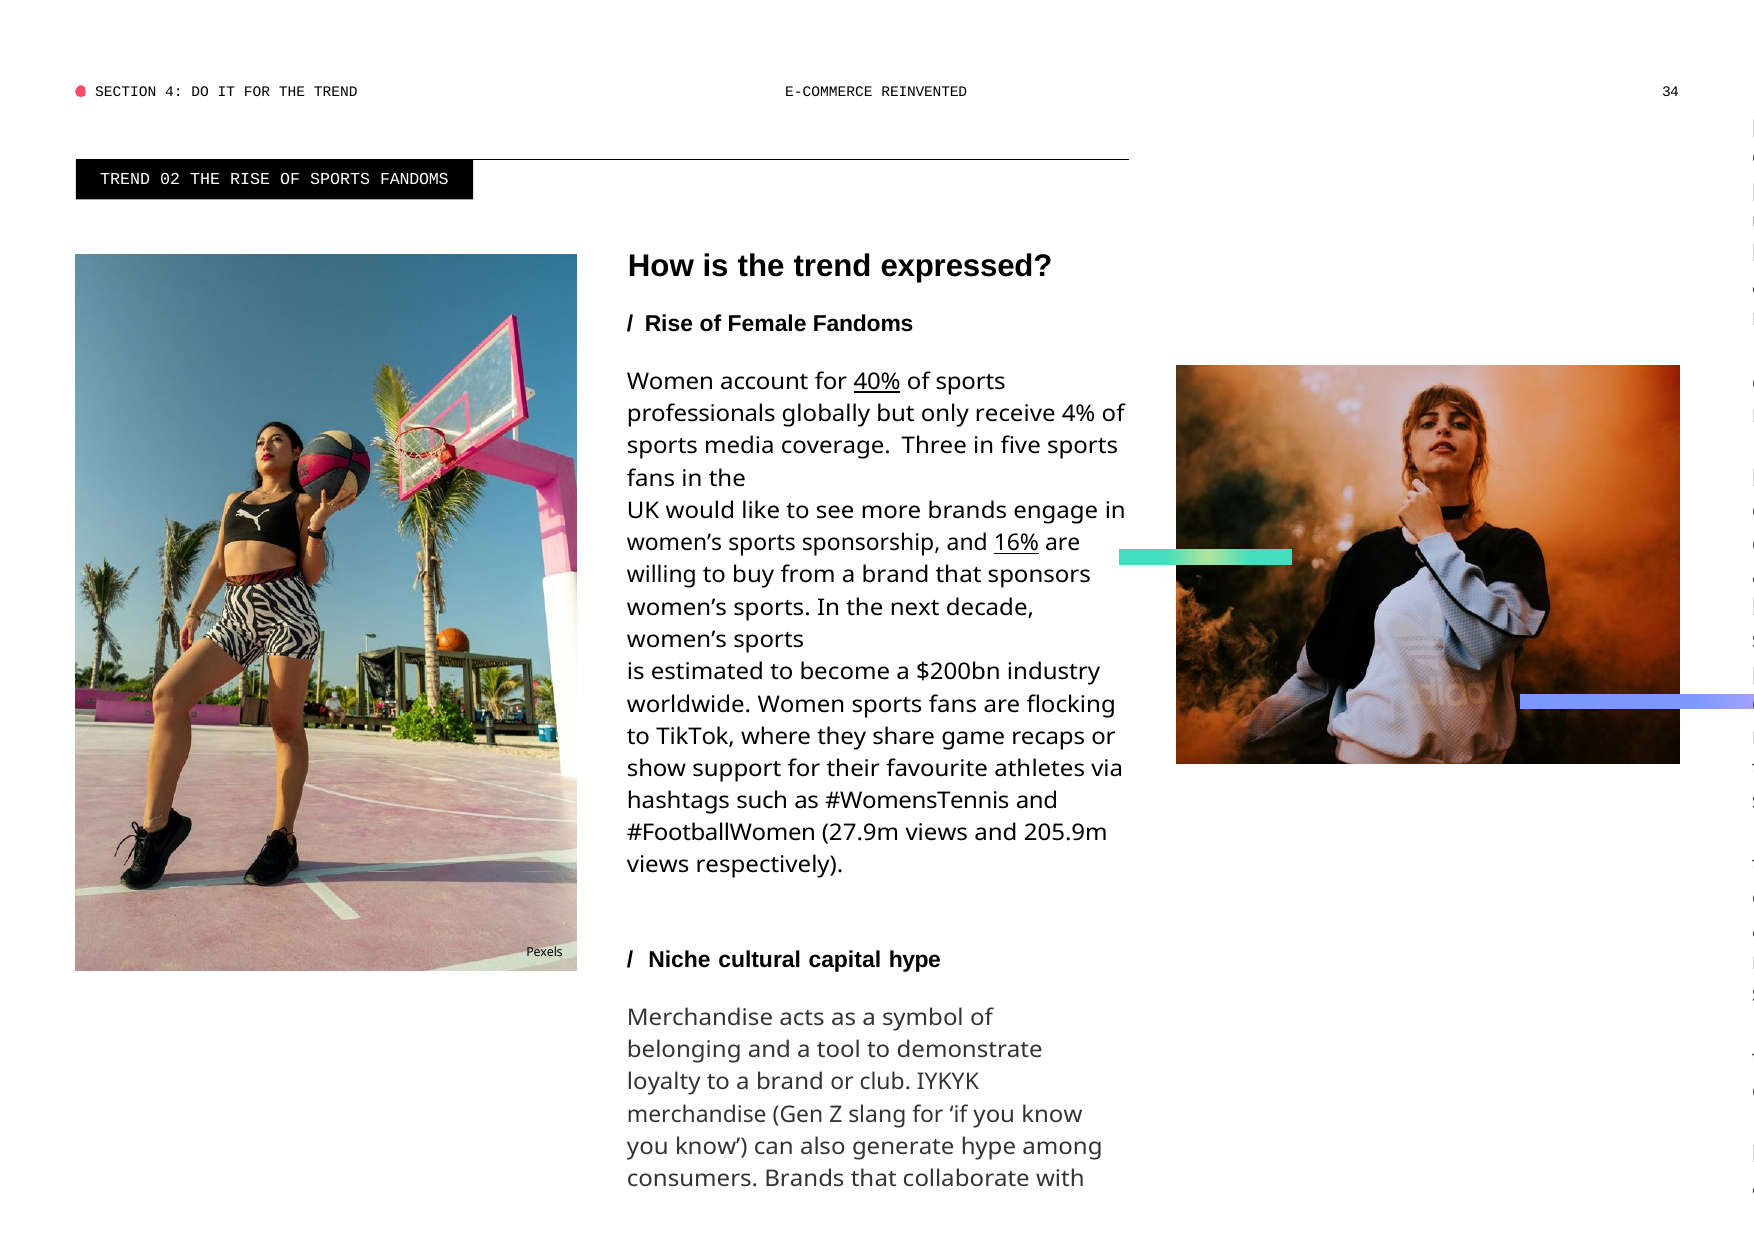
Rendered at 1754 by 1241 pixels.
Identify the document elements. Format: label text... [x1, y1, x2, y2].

picture [75, 85, 86, 97]
text SECTION 4: DO IT FOR THE TREND E-COMMERCE REINVENTED 34 [75, 77, 1754, 108]
text Women account for 40% of sports professionals globally but only receive 4% of sports media coverage. Three in five sports fans in the [627, 365, 1127, 493]
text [627, 1001, 1108, 1193]
text / Rise of Female Fandoms [627, 310, 1127, 336]
text is estimated to become a $200bn industry worldwide. Women sports fans are flocking to TikTok, where they share game recaps or show support for their favourite athletes via hashtags such as #WomensTennis and #FootballWomen (27.9m views and 205.9m views respectively). [627, 655, 1127, 880]
picture [1127, 365, 1752, 764]
text / Niche cultural capital hype [627, 946, 1127, 972]
subtitle How is the trend expressed? [628, 247, 1127, 283]
picture [75, 254, 577, 971]
text UK would like to see more brands engage in women’s sports sponsorship, and 16% are willing to buy from a brand that sponsors women’s sports. In the next decade, women’s sports [627, 494, 1127, 654]
